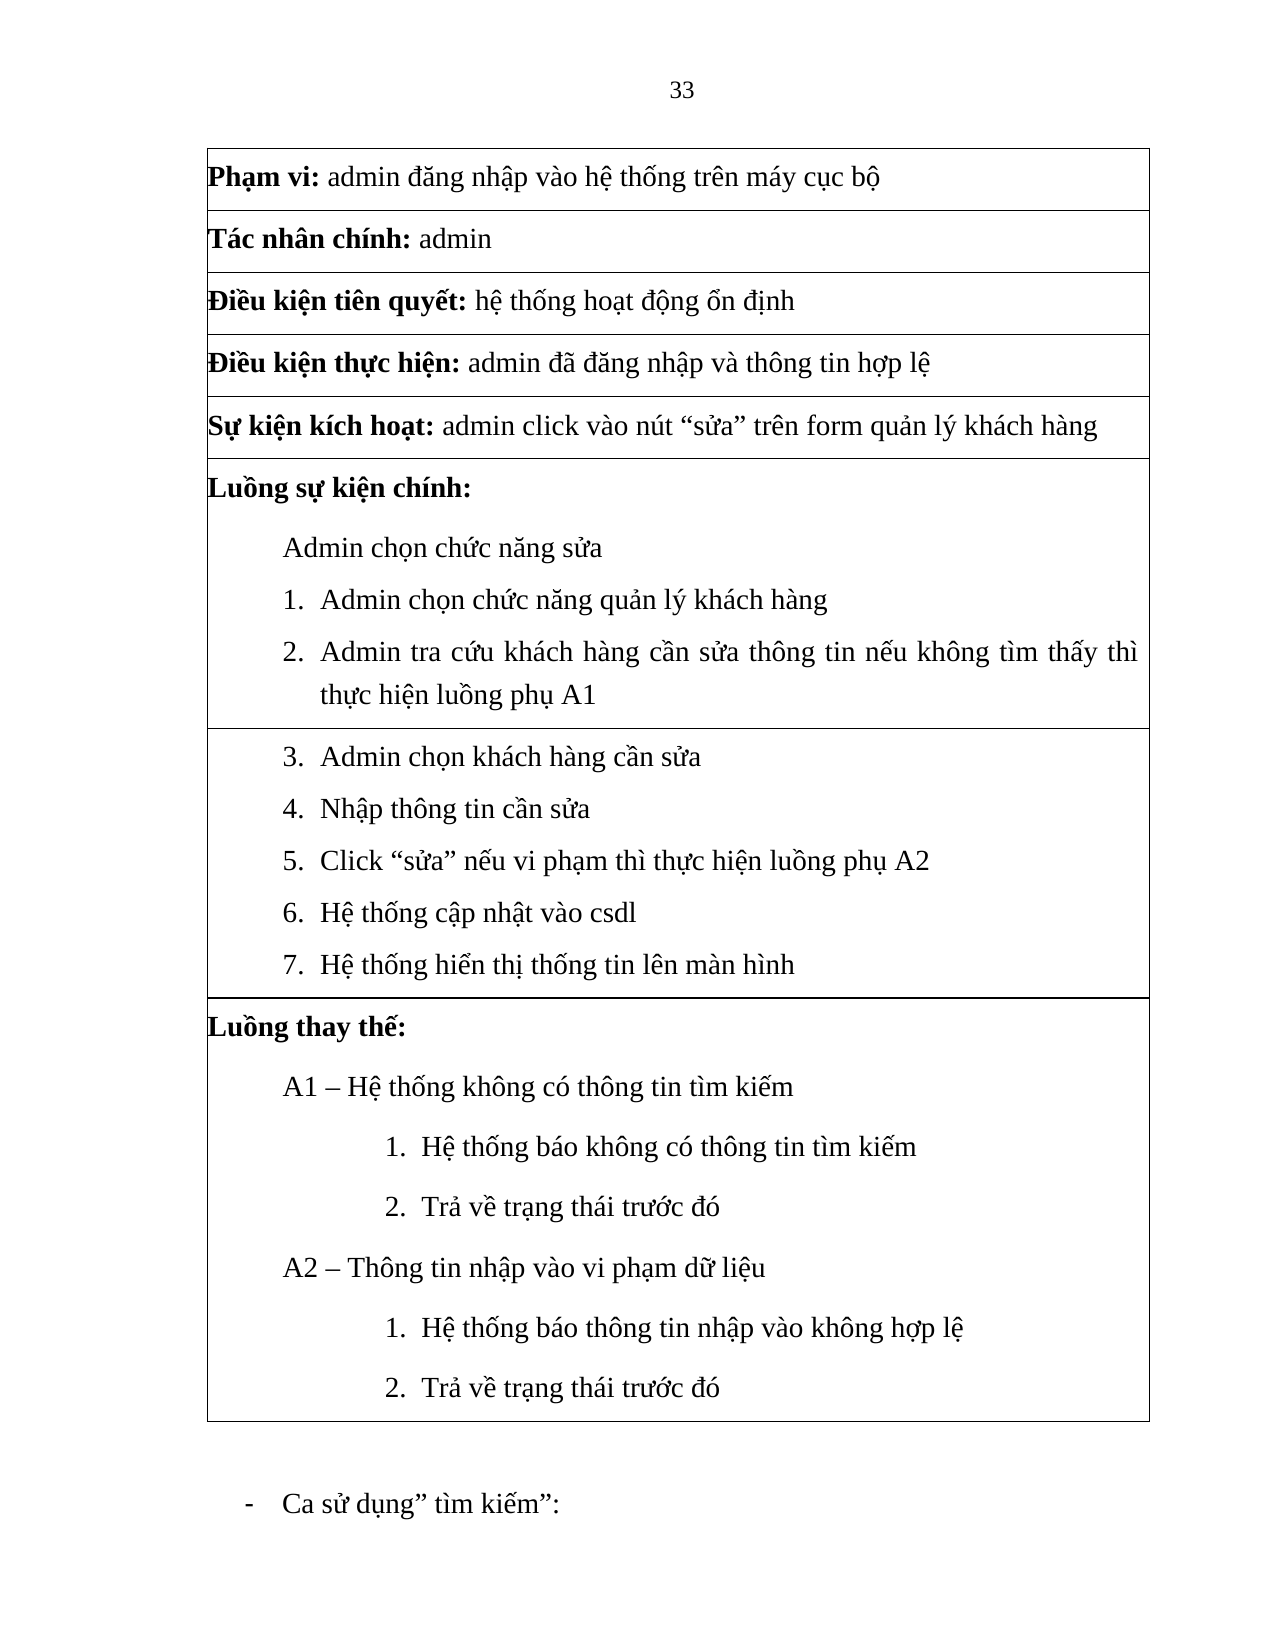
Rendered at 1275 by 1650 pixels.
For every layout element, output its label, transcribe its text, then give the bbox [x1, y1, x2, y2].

table_cell Luồng thay thế: A1 – Hệ thống không có thông tin tìm kiếm 1. Hệ thống báo không có thông tin tìm kiếm 2. Trả về trạng thái trước đó A2 – Thông tin nhập vào vi phạm dữ liệu 1. Hệ thống báo thông tin nhập vào không hợp lệ 2. Trả về trạng thái trước đó [208, 999, 1149, 1421]
table_cell Điều kiện thực hiện: admin đã đăng nhập và thông tin hợp lệ [208, 335, 1149, 396]
table_cell Tác nhân chính: admin [208, 211, 1149, 272]
table_cell Sự kiện kích hoạt: admin click vào nút “sửa” trên form quản lý khách hàng [208, 397, 1149, 458]
table_cell Điều kiện tiên quyết: hệ thống hoạt động ổn định [208, 273, 1149, 334]
table_cell Phạm vi: admin đăng nhập vào hệ thống trên máy cục bộ [208, 149, 1149, 210]
list Ca sử dụng” tìm kiếm”: [244, 1482, 932, 1522]
table_cell 3. Admin chọn khách hàng cần sửa 4. Nhập thông tin cần sửa 5. Click “sửa” nếu vi phạm thì thực hiện luồng phụ A2 6. Hệ thống cập nhật vào csdl 7. Hệ thống hiển thị thống tin lên màn hình [208, 729, 1149, 997]
table_cell Luồng sự kiện chính: Admin chọn chức năng sửa 1. Admin chọn chức năng quản lý khách hàng 2. Admin tra cứu khách hàng cần sửa thông tin nếu không tìm thấy thì thực hiện luồng phụ A1 [208, 459, 1149, 728]
